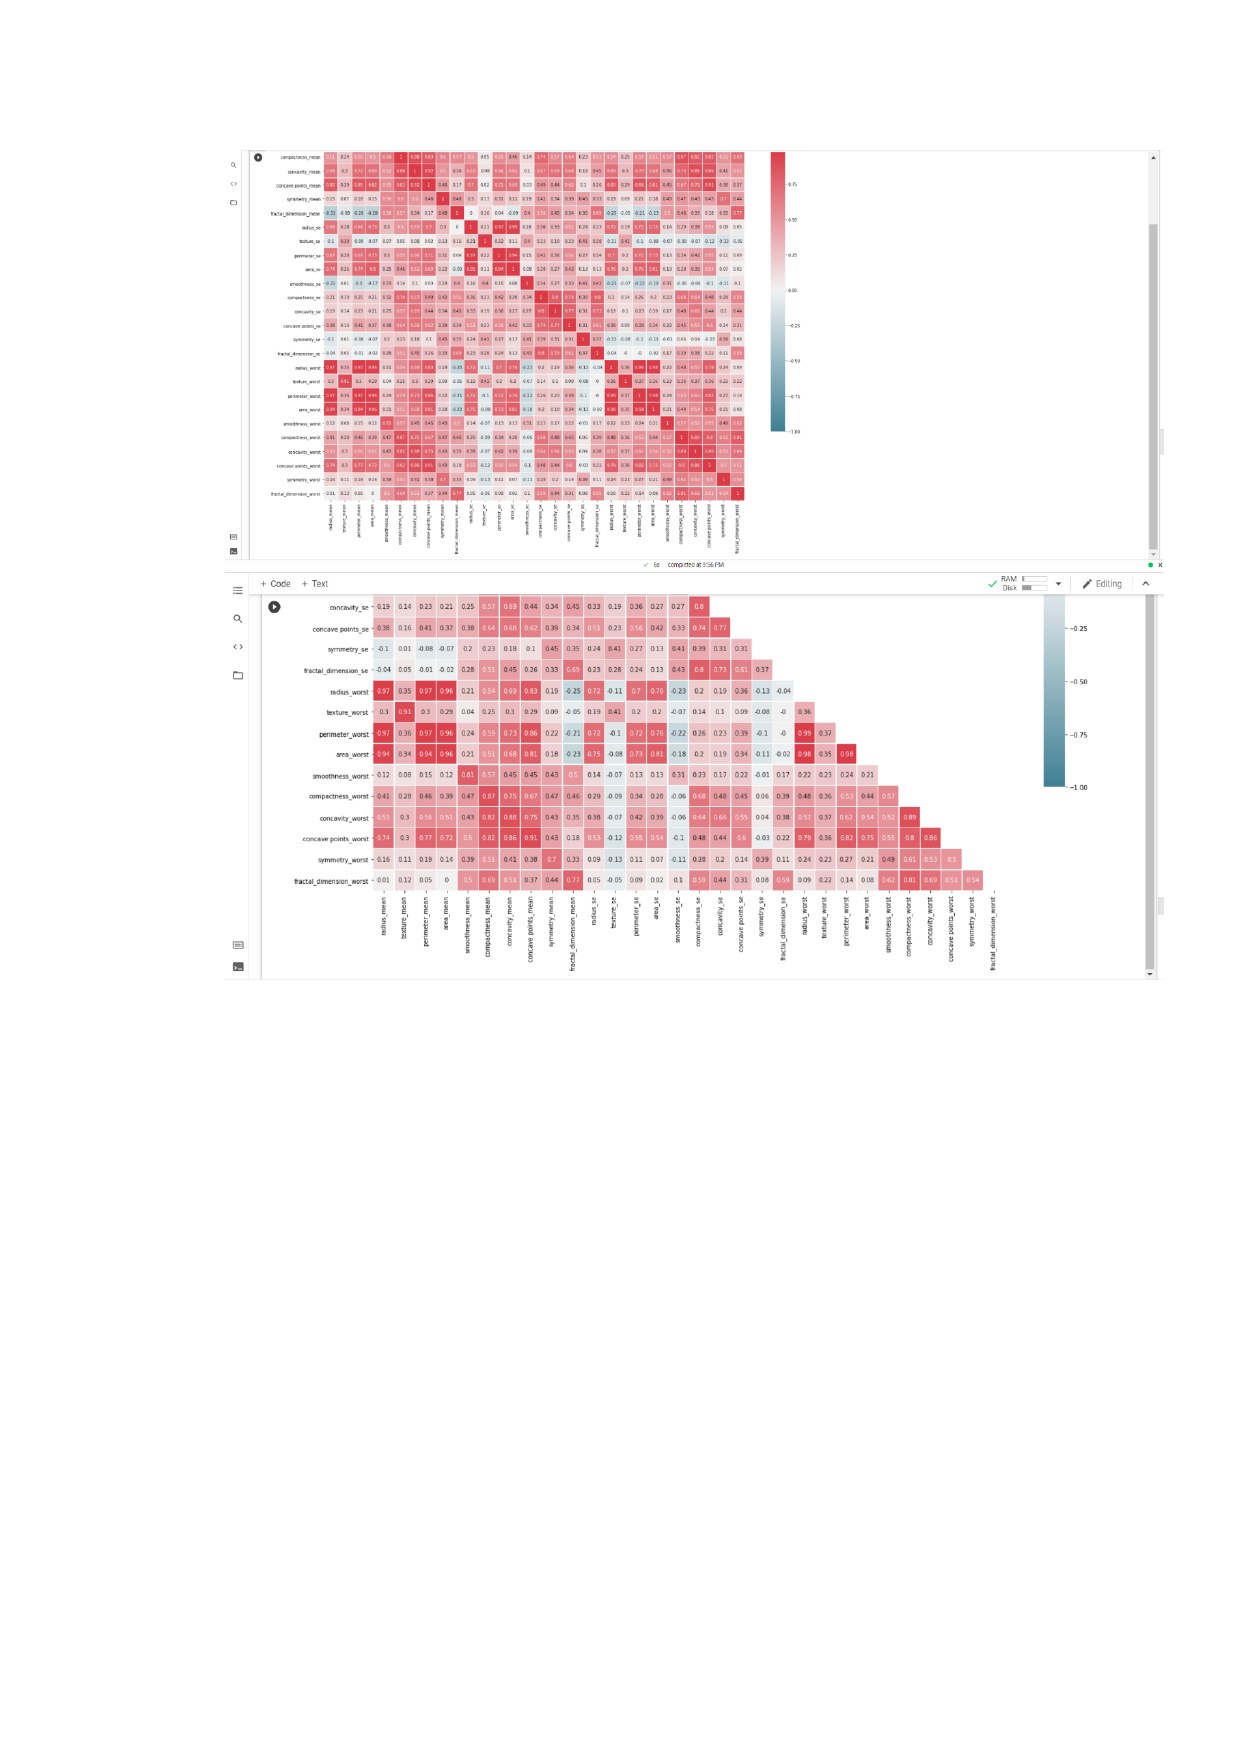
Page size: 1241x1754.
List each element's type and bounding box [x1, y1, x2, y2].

picture [225, 569, 1164, 981]
picture [225, 150, 1164, 568]
